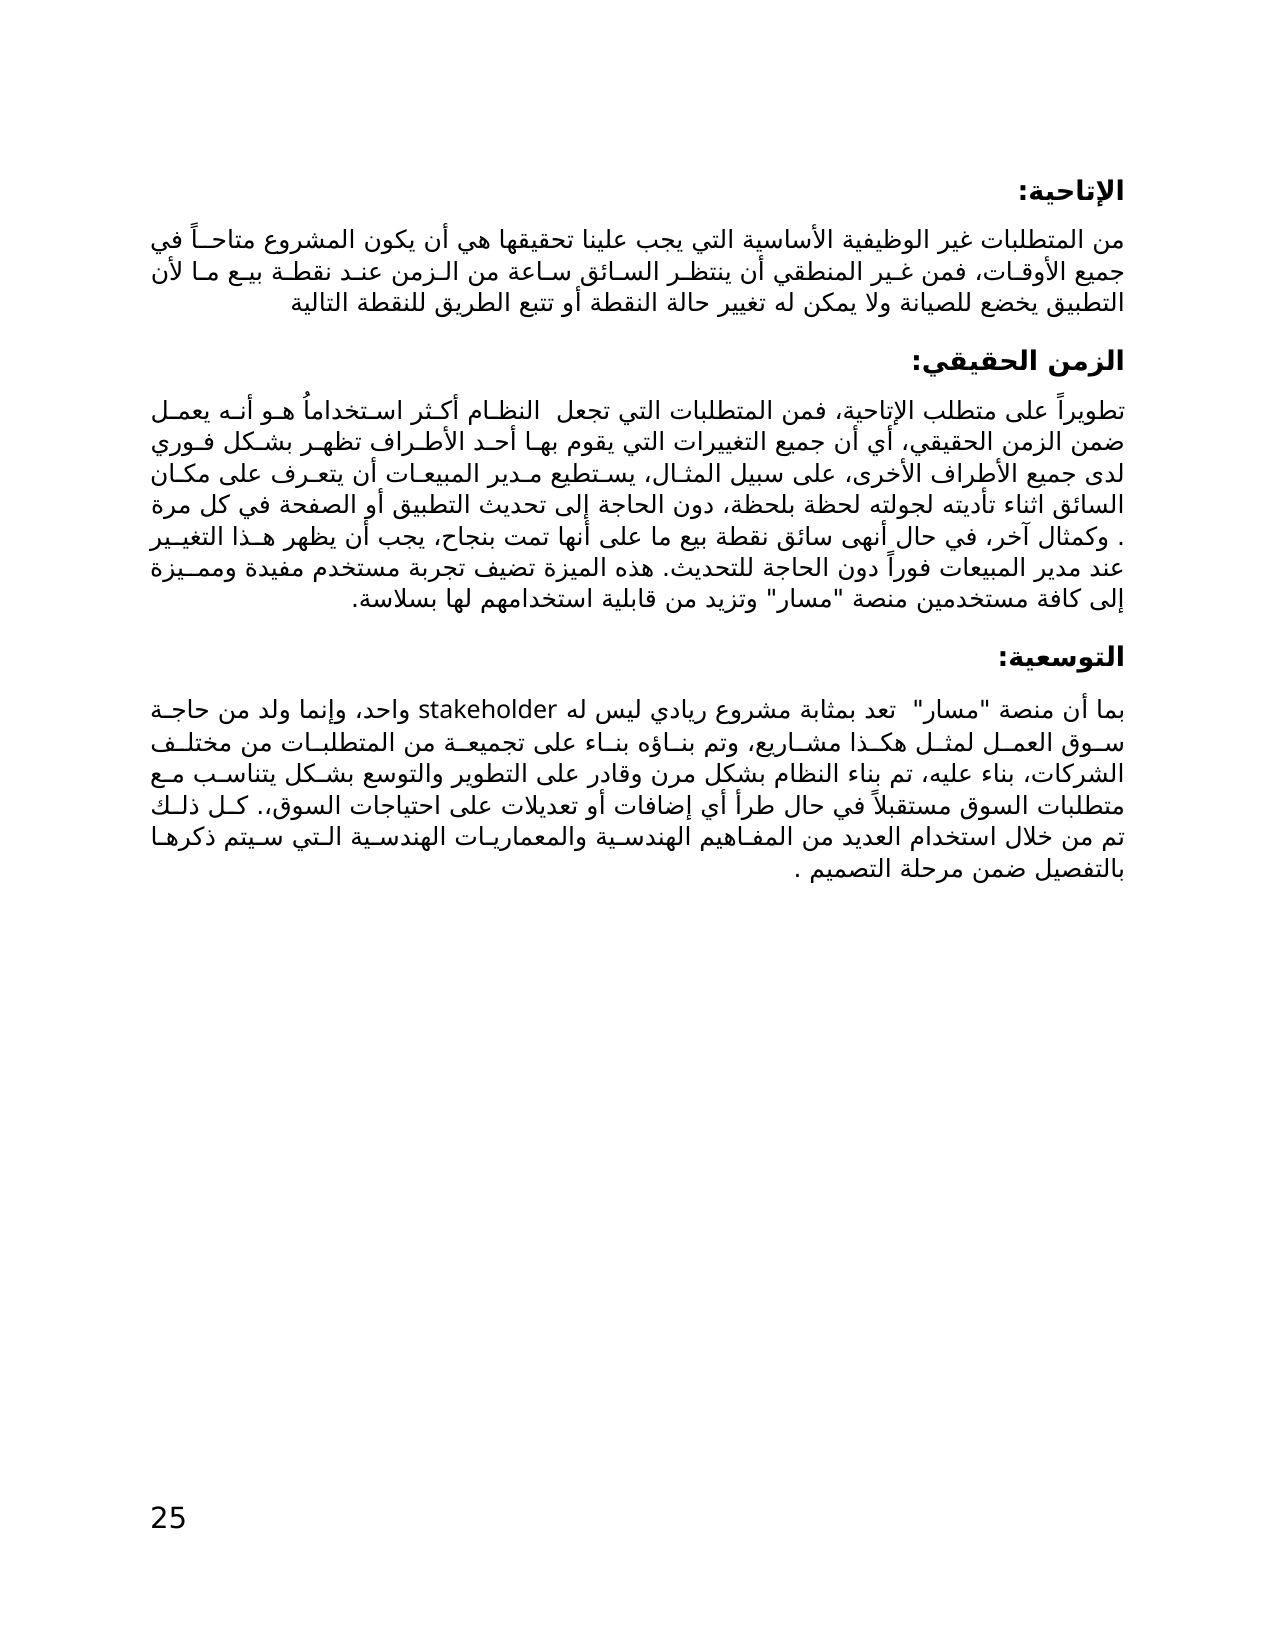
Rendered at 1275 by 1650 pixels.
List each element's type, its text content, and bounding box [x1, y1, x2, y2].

title الزمن الحقيقي: [150, 345, 1125, 377]
title الإتاحية: [150, 175, 1125, 207]
text من المتطلبات غير الوظيفية الأساسية التي يجب علينا تحقيقها هي أن يكون المشروع متاحاً في جميع الأوقات، فمن غير المنطقي أن ينتظر السائق ساعة من الزمن عند نقطة بيع ما لأن التطبيق يخضع للصيانة ولا يمكن له تغيير حالة النقطة أو تتبع الطريق للنقطة التالية [150, 226, 1125, 318]
title التوسعية: [150, 641, 1125, 673]
text تطويراً على متطلب الإتاحية، فمن المتطلبات التي تجعل النظام أكثر استخداماُ هو أنه يعمل ضمن الزمن الحقيقي، أي أن جميع التغييرات التي يقوم بها أحد الأطراف تظهر بشكل فوري لدى جميع الأطراف الأخرى، على سبيل المثال، يستطيع مدير المبيعات أن يتعرف على مكان السائق اثناء تأديته لجولته لحظة بلحظة، دون الحاجة إلى تحديث التطبيق أو الصفحة في كل مرة . وكمثال آخر، في حال أنهى سائق نقطة بيع ما على أنها تمت بنجاح، يجب أن يظهر هذا التغيير عند مدير المبيعات فوراً دون الحاجة للتحديث. هذه الميزة تضيف تجربة مستخدم مفيدة ومميزة إلى كافة مستخدمين منصة "مسار" وتزيد من قابلية استخدامهم لها بسلاسة. [150, 396, 1125, 614]
text بما أن منصة "مسار" تعد بمثابة مشروع ريادي ليس له stakeholder واحد، وإنما ولد من حاجة سوق العمل لمثل هكذا مشاريع، وتم بناؤه بناء على تجميعة من المتطلبات من مختلف الشركات، بناء عليه، تم بناء النظام بشكل مرن وقادر على التطوير والتوسع بشكل يتناسب مع متطلبات السوق مستقبلاً في حال طرأ أي إضافات أو تعديلات على احتياجات السوق،. كل ذلك تم من خلال استخدام العديد من المفاهيم الهندسية والمعماريات الهندسية التي سيتم ذكرها بالتفصيل ضمن مرحلة التصميم . [150, 692, 1125, 883]
